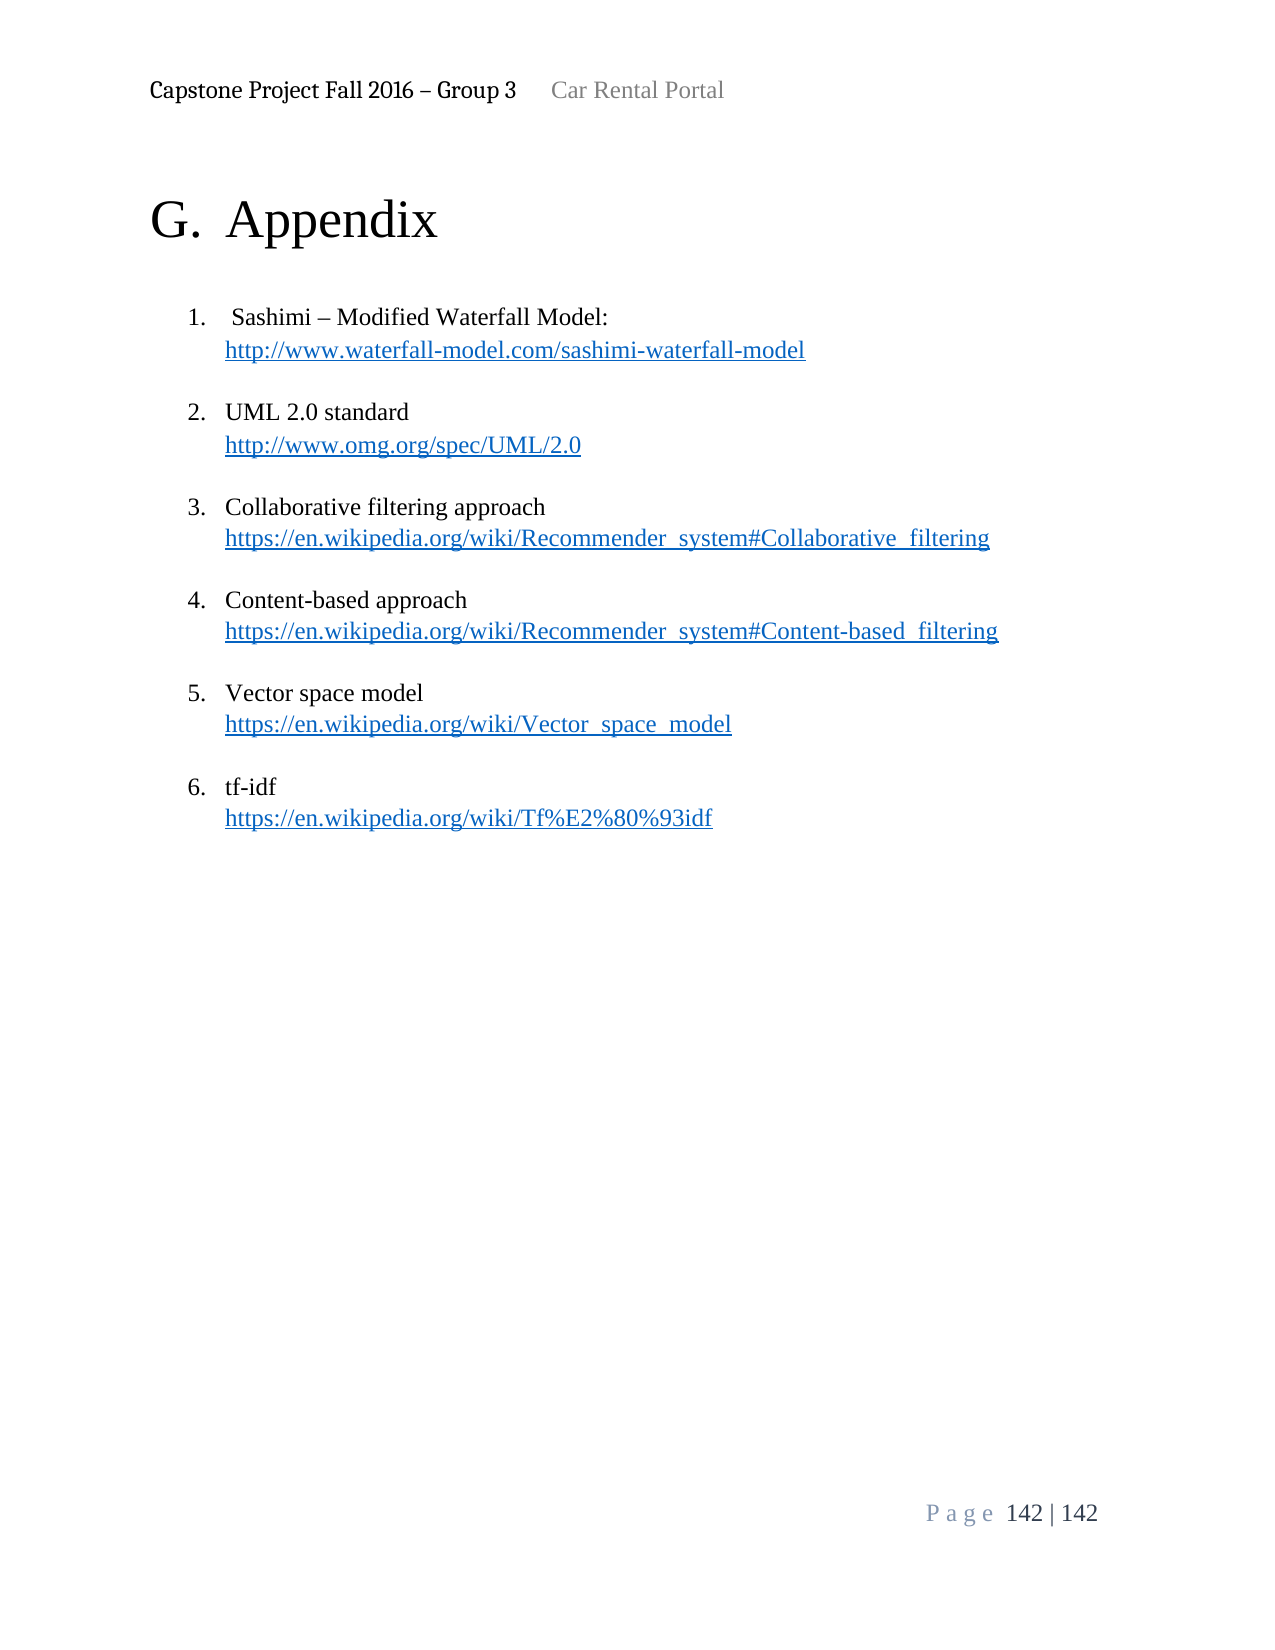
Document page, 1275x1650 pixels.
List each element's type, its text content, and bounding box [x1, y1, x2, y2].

list Vector space model [187, 678, 1125, 707]
list Content-based approach [187, 585, 1125, 614]
list Collaborative filtering approach [187, 492, 1125, 521]
list https://en.wikipedia.org/wiki/Recommender_system#Collaborative_filtering [225, 523, 1125, 552]
list tf-idf [187, 772, 1125, 800]
list https://en.wikipedia.org/wiki/Vector_space_model [225, 709, 1125, 738]
subtitle Appendix [150, 187, 1125, 249]
list https://en.wikipedia.org/wiki/Recommender_system#Content-based_filtering [225, 616, 1125, 645]
list http://www.waterfall-model.com/sashimi-waterfall-model [225, 335, 1125, 364]
list UML 2.0 standard [187, 397, 1125, 426]
list http://www.omg.org/spec/UML/2.0 [225, 430, 1125, 459]
list Sashimi – Modified Waterfall Model: [187, 302, 1125, 331]
list https://en.wikipedia.org/wiki/Tf%E2%80%93idf [225, 803, 1125, 831]
